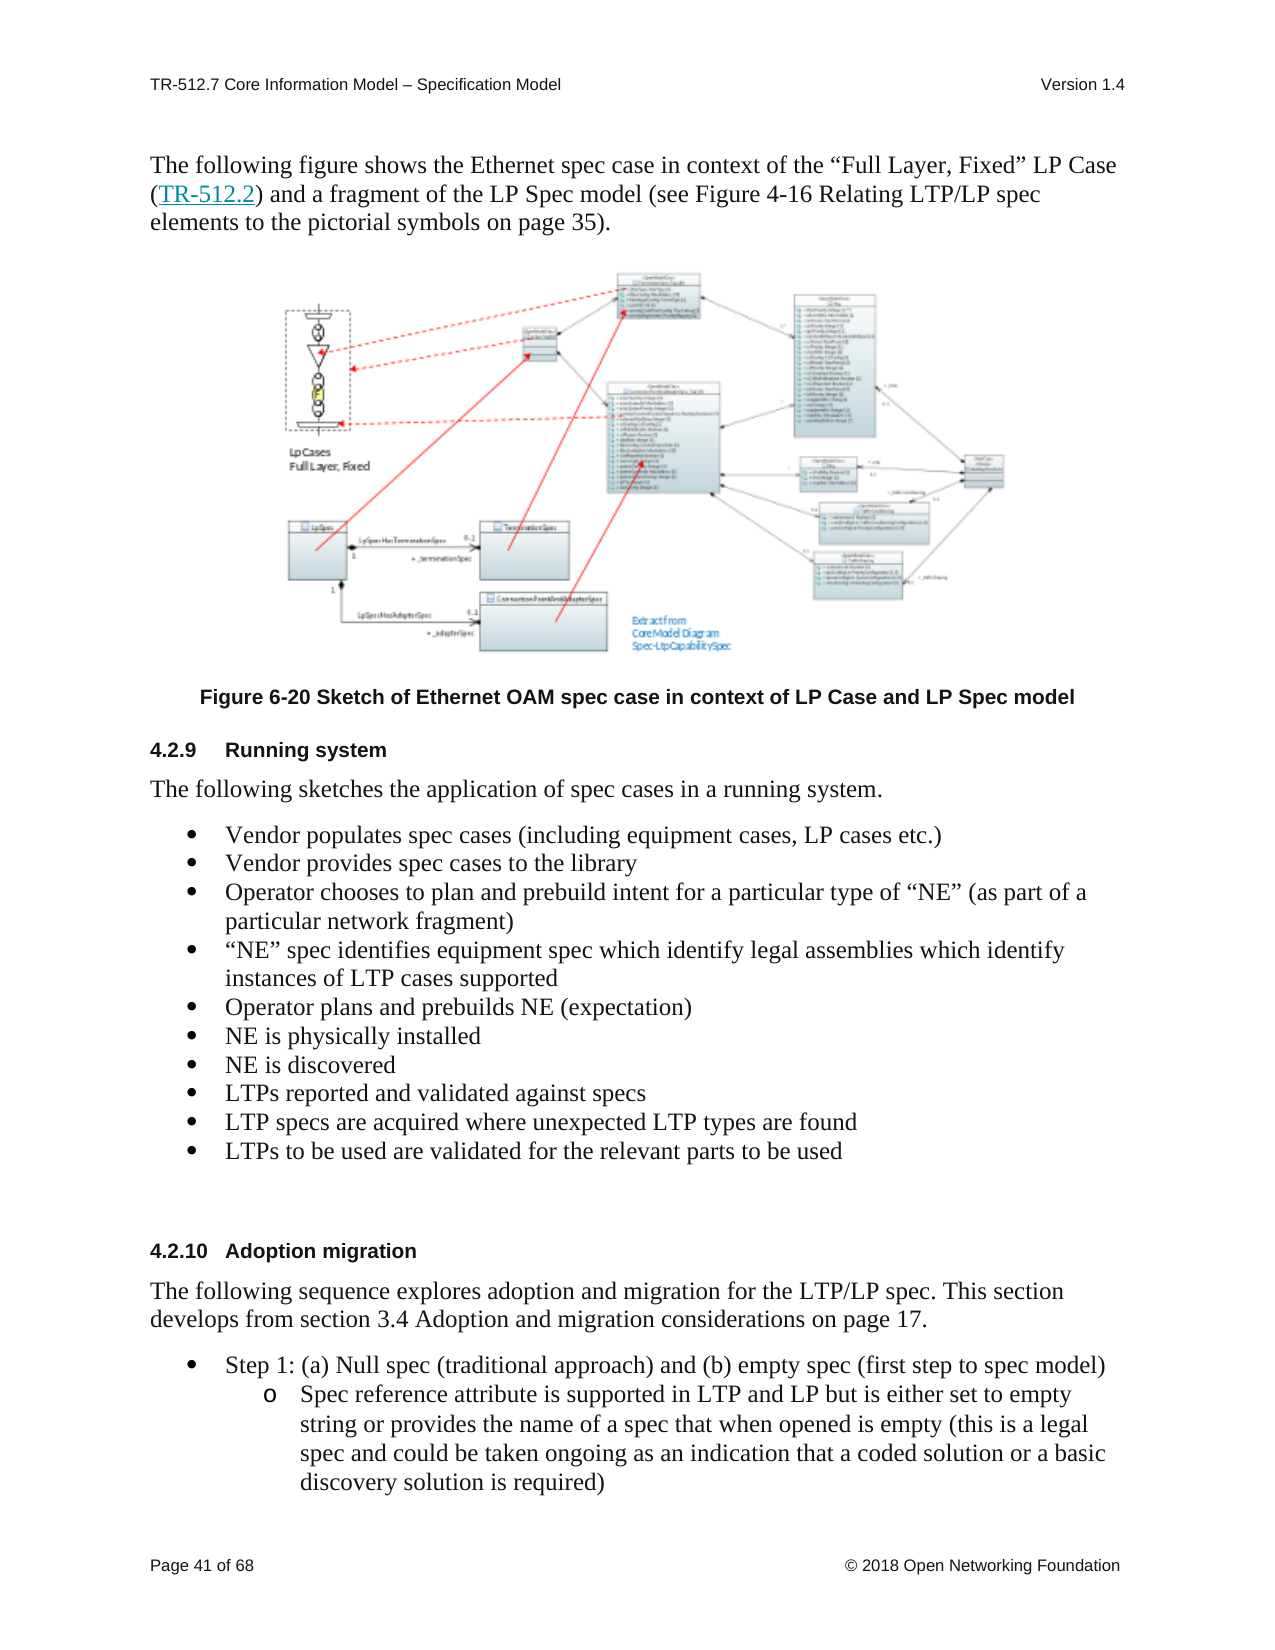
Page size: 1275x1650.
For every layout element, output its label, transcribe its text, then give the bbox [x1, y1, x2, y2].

list Vendor provides spec cases to the library [187, 848, 1125, 877]
subtitle Running system [150, 738, 1125, 762]
list LTP specs are acquired where unexpected LTP types are found [187, 1107, 1125, 1136]
list NE is discovered [187, 1050, 1125, 1078]
list Vendor populates spec cases (including equipment cases, LP cases etc.) [187, 820, 1125, 848]
list Step 1: (a) Null spec (traditional approach) and (b) empty spec (first step to spec model) [187, 1350, 1125, 1379]
text The following sequence explores adoption and migration for the LTP/LP spec. This section develops from section 6.4 Adoption and migration considerations on page 10. [150, 1276, 1125, 1333]
subtitle Adoption migration [150, 1239, 1125, 1263]
text The following sketches the application of spec cases in a running system. [150, 774, 1125, 803]
list NE is physically installed [187, 1021, 1125, 1050]
list Operator plans and prebuilds NE (expectation) [187, 992, 1125, 1021]
list Spec reference attribute is supported in LTP and LP but is either set to empty string or provides the name of a spec that when opened is empty (this is a legal spec and could be taken ongoing as an indication that a coded solution or a basic discovery solution is required) [262, 1379, 1125, 1496]
list LTPs to be used are validated for the relevant parts to be used [187, 1136, 1125, 1165]
list Operator chooses to plan and prebuild intent for a particular type of “NE” (as part of a particular network fragment) [187, 877, 1125, 935]
list LTPs reported and validated against specs [187, 1078, 1125, 1107]
list “NE” spec identifies equipment spec which identify legal assemblies which identify instances of LTP cases supported [187, 935, 1125, 992]
